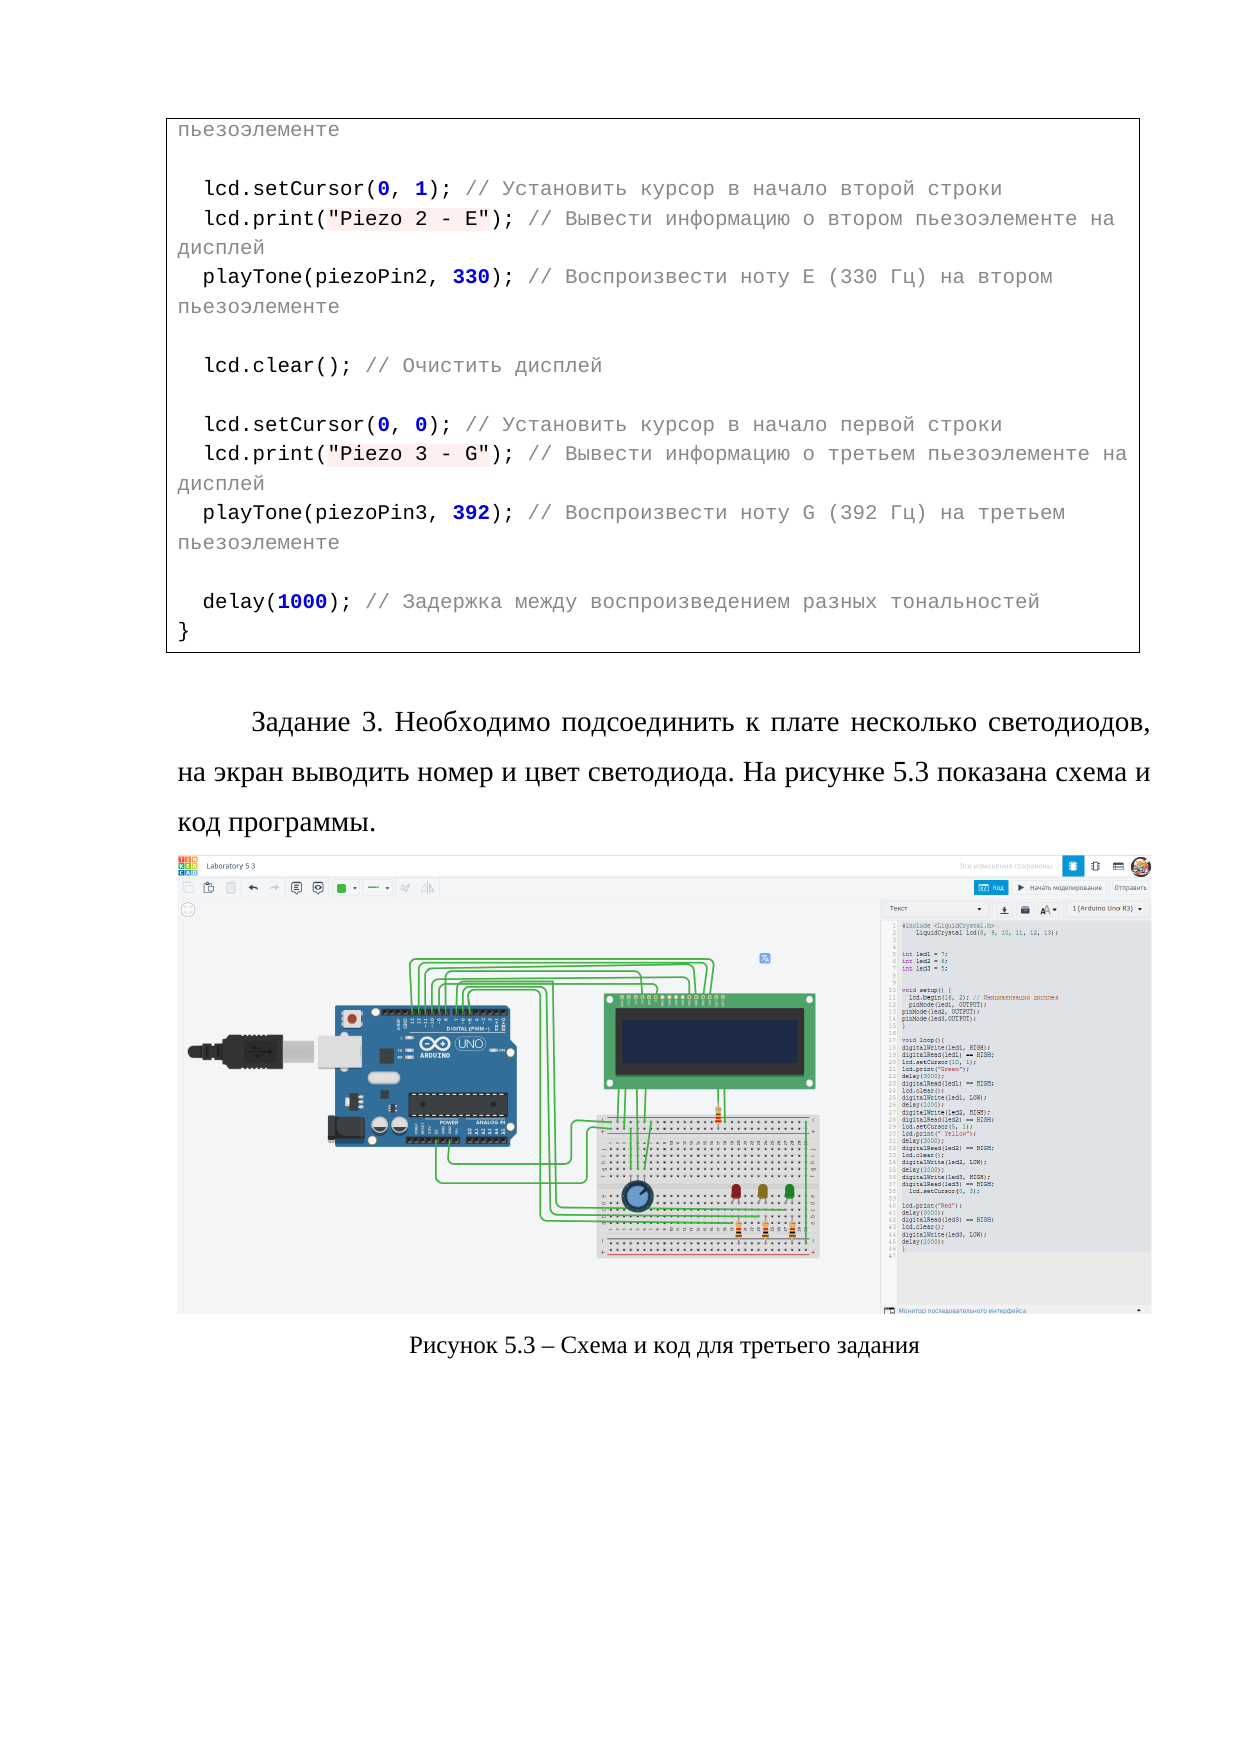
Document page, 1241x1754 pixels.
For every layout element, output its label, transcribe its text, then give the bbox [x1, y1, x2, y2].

picture [177, 854, 1152, 1314]
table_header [167, 119, 1139, 652]
text Задание 3. Необходимо подсоединить к плате несколько светодиодов, на экран выводить номер и цвет светодиода. На рисунке 5.3 показана схема и код программы. [177, 704, 1152, 838]
text Рисунок 5.3 – Схема и код для третьего задания [177, 1330, 1152, 1359]
